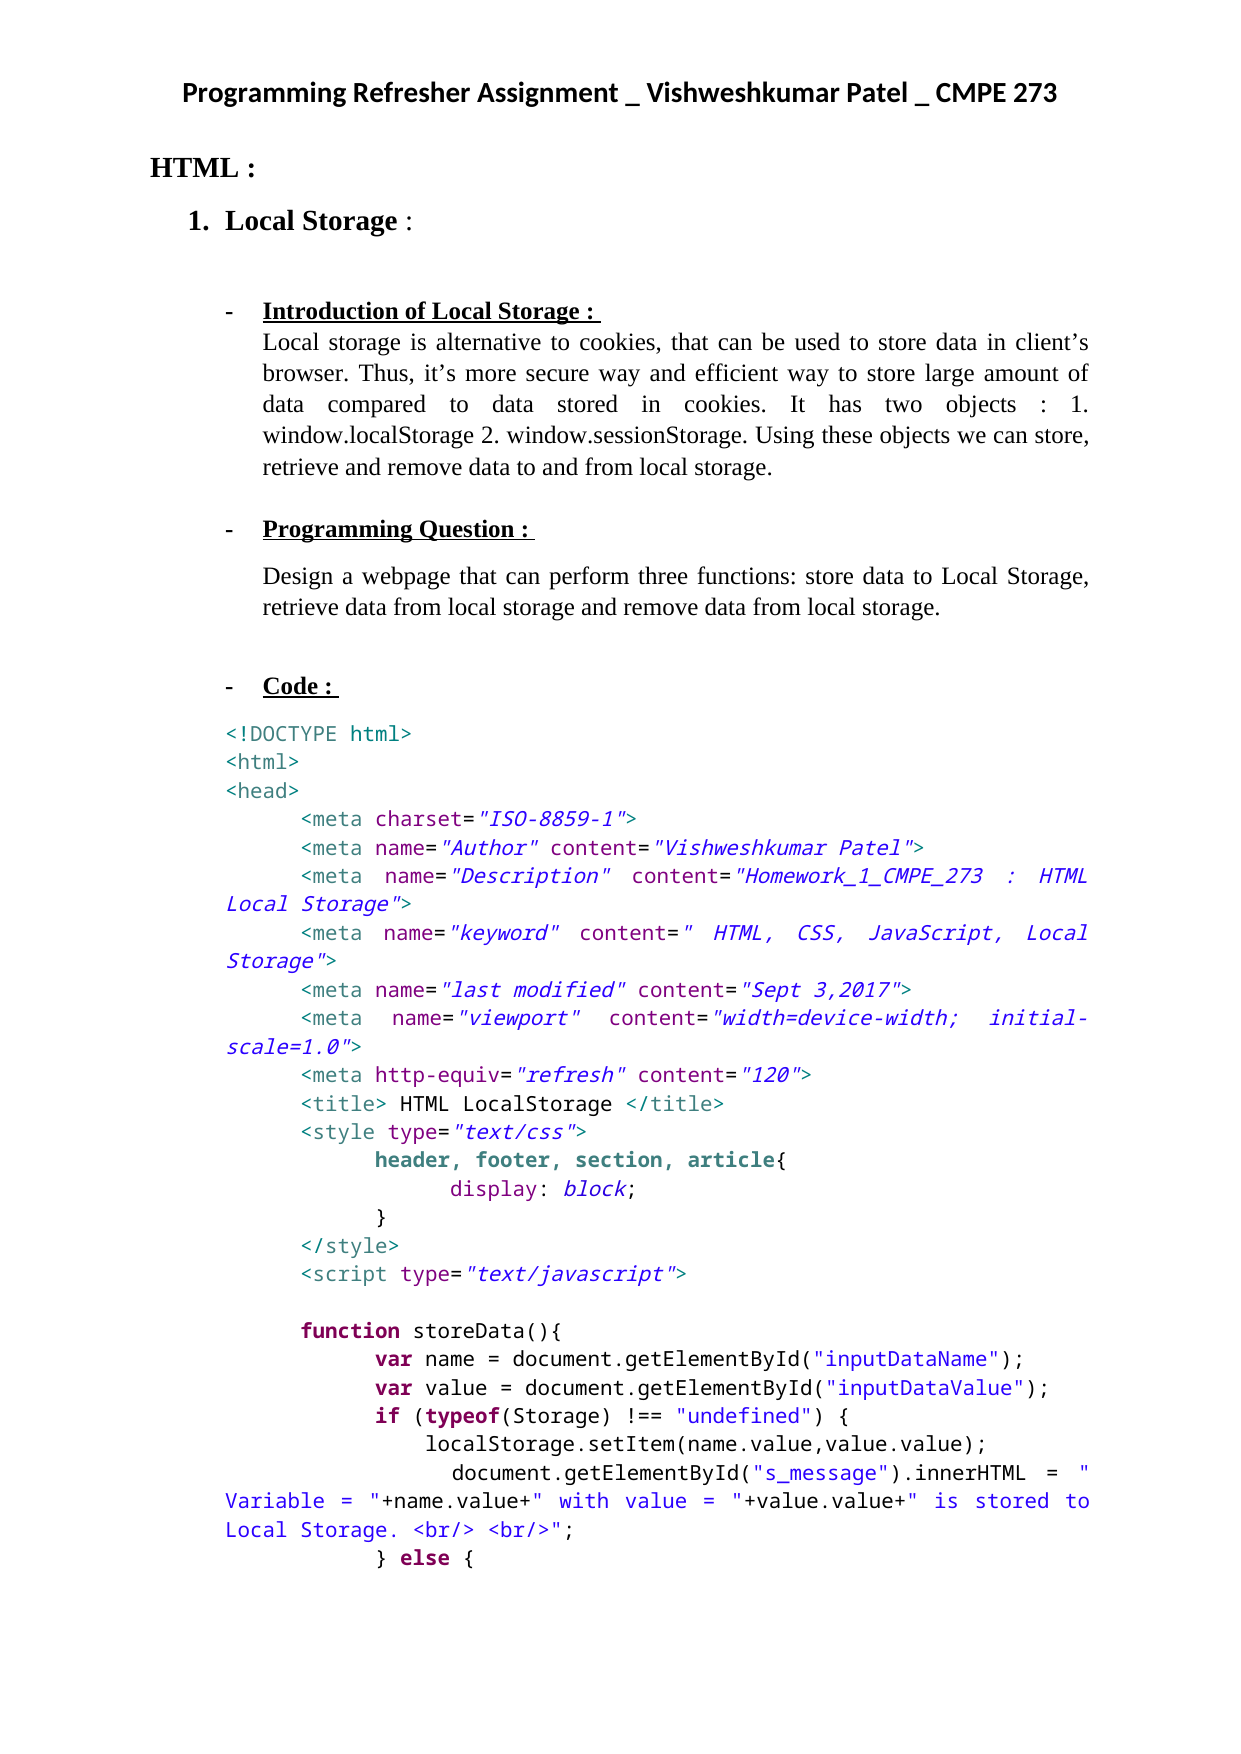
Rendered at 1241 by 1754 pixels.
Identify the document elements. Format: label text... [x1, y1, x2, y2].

text Design a webpage that can perform three functions: store data to Local Storage, retrieve data from local storage and remove data from local storage. [262, 561, 1090, 621]
text <meta http-equiv="refresh" content="120"> [225, 1060, 1090, 1089]
text <!DOCTYPE html> [225, 719, 1090, 747]
list Local Storage : [187, 203, 1090, 236]
text </style> [225, 1231, 1090, 1259]
text display: block; [225, 1174, 1090, 1202]
text <meta name="viewport" content="width=device-width; initial-scale=1.0"> [225, 1003, 1090, 1060]
text <html> [225, 747, 1090, 776]
text <meta charset="ISO-8859-1"> [225, 804, 1090, 833]
text if (typeof(Storage) !== "undefined") { [225, 1401, 1090, 1429]
text <head> [225, 776, 1090, 804]
text document.getElementById("s_message").innerHTML = " Variable = "+name.value+" with value = "+value.value+" is stored to Local Storage. <br/> <br/>"; [225, 1458, 1090, 1543]
text <title> HTML LocalStorage </title> [225, 1089, 1090, 1117]
text <script type="text/javascript"> [225, 1259, 1090, 1288]
list Code : [225, 671, 1090, 700]
text } else { [225, 1543, 1090, 1572]
text <meta name="Description" content="Homework_1_CMPE_273 : HTML Local Storage"> [225, 861, 1090, 918]
text <meta name="Author" content="Vishweshkumar Patel"> [225, 833, 1090, 861]
text <meta name="keyword" content=" HTML, CSS, JavaScript, Local Storage"> [225, 918, 1090, 975]
list Local storage is alternative to cookies, that can be used to store data in client’s browser. Thus, it’s more secure way and efficient way to store large amount of data compared to data stored in cookies. It has two objects : 1. window.localStorage 2. window.sessionStorage. Using these objects we can store, retrieve and remove data to and from local storage. [262, 327, 1090, 480]
text var name = document.getElementById("inputDataName"); [225, 1344, 1090, 1373]
text HTML : [150, 150, 1090, 183]
text } [225, 1202, 1090, 1231]
text localStorage.setItem(name.value,value.value); [225, 1429, 1090, 1458]
text header, footer, section, article{ [225, 1146, 1090, 1174]
text <meta name="last modified" content="Sept 3,2017"> [225, 975, 1090, 1003]
list Introduction of Local Storage : [225, 296, 1090, 325]
text var value = document.getElementById("inputDataValue"); [225, 1373, 1090, 1401]
text function storeData(){ [225, 1316, 1090, 1344]
list Programming Question : [225, 514, 1090, 542]
text <style type="text/css"> [225, 1117, 1090, 1146]
